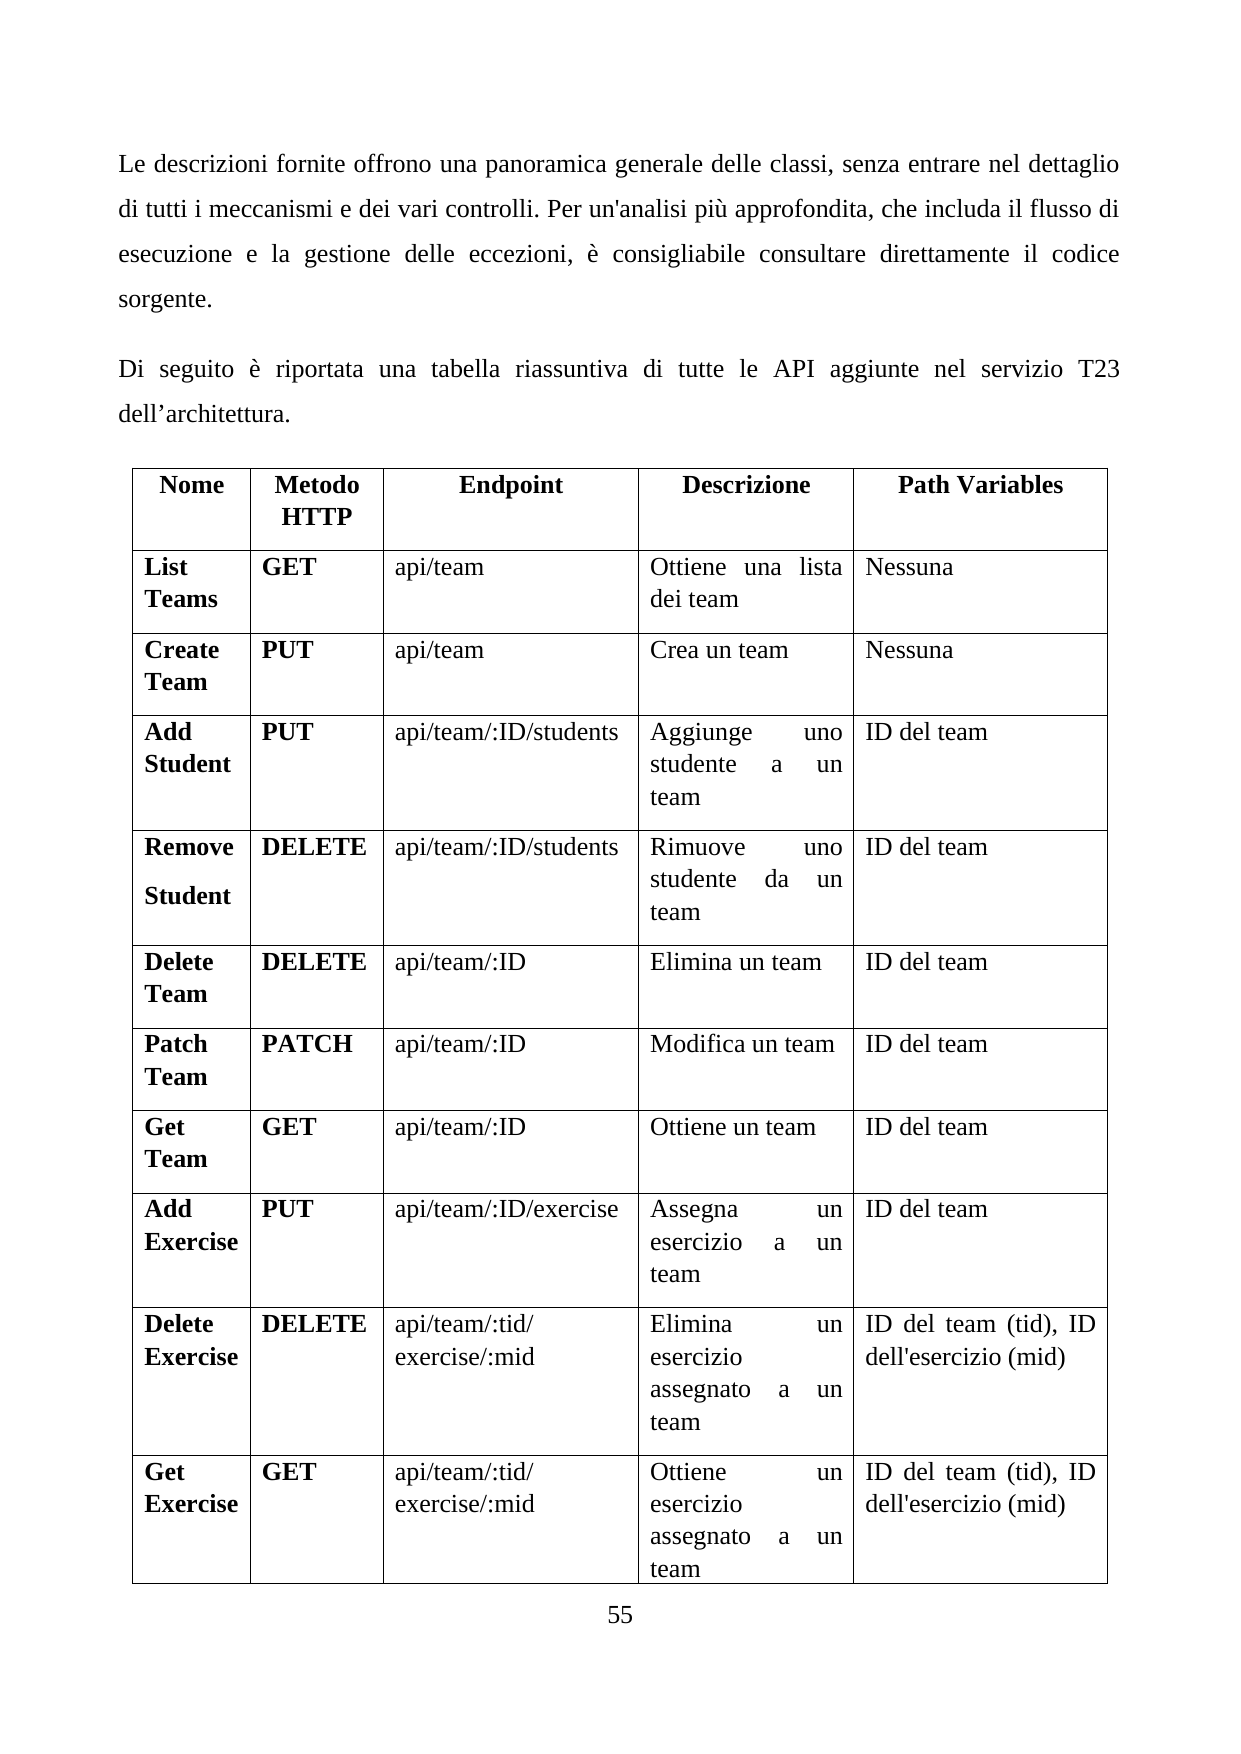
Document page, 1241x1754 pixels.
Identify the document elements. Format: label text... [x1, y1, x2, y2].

table_cell Ottiene un team [639, 1111, 853, 1192]
table_cell Delete Exercise [133, 1308, 250, 1454]
text Di seguito è riportata una tabella riassuntiva di tutte le API aggiunte nel servizio T23 dell’architettura. [118, 353, 1122, 428]
table_cell ID del team [854, 716, 1107, 830]
table_cell api/team/:ID/students [384, 831, 638, 945]
table_cell Delete Team [133, 946, 250, 1027]
table_header Metodo HTTP [251, 469, 383, 550]
table_header Nome [133, 469, 250, 550]
table_cell Aggiunge uno studente a un team [639, 716, 853, 830]
table_cell api/team/:ID/exercise [384, 1194, 638, 1307]
table_cell api/team/:ID [384, 946, 638, 1027]
table_cell Get Exercise [133, 1456, 250, 1583]
table_cell Add Exercise [133, 1194, 250, 1307]
table_cell ID del team [854, 1194, 1107, 1307]
table_cell Add Student [133, 716, 250, 830]
table_cell Nessuna [854, 634, 1107, 715]
table_cell PUT [251, 716, 383, 830]
table_cell Patch Team [133, 1029, 250, 1110]
table_cell GET [251, 1111, 383, 1192]
table_cell api/team/:ID [384, 1029, 638, 1110]
table_cell Elimina un team [639, 946, 853, 1027]
table_cell PUT [251, 1194, 383, 1307]
table_cell Crea un team [639, 634, 853, 715]
table_cell api/team/:tid/exercise/:mid [384, 1308, 638, 1454]
table_cell PUT [251, 634, 383, 715]
table_cell DELETE [251, 831, 383, 945]
table_cell Rimuove uno studente da un team [639, 831, 853, 945]
table_cell Create Team [133, 634, 250, 715]
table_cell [854, 1308, 1107, 1454]
table_cell Ottiene una lista dei team [639, 551, 853, 633]
table_cell Modifica un team [639, 1029, 853, 1110]
table_cell GET [251, 1456, 383, 1583]
table_cell GET [251, 551, 383, 633]
table_cell ID del team [854, 1029, 1107, 1110]
table_cell api/team [384, 634, 638, 715]
table_cell api/team/:ID/students [384, 716, 638, 830]
table_cell Ottiene un esercizio assegnato a un team [639, 1456, 853, 1583]
table_cell Nessuna [854, 551, 1107, 633]
table_cell Get Team [133, 1111, 250, 1192]
table_cell PATCH [251, 1029, 383, 1110]
table_cell ID del team [854, 946, 1107, 1027]
table_header Descrizione [639, 469, 853, 550]
text Le descrizioni fornite offrono una panoramica generale delle classi, senza entrare nel dettaglio di tutti i meccanismi e dei vari controlli. Per un'analisi più approfondita, che includa il flusso di esecuzione e la gestione delle eccezioni, è consigliabile consultare direttamente il codice sorgente. [118, 148, 1122, 313]
table_cell ID del team [854, 1111, 1107, 1192]
table_cell Remove Student [133, 831, 250, 945]
table_cell Elimina un esercizio assegnato a un team [639, 1308, 853, 1454]
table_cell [384, 1456, 638, 1583]
table_header Path Variables [854, 469, 1107, 550]
table_cell ID del team [854, 831, 1107, 945]
table_cell List Teams [133, 551, 250, 633]
table_cell api/team/:ID [384, 1111, 638, 1192]
table_cell DELETE [251, 1308, 383, 1454]
table_cell api/team [384, 551, 638, 633]
table_cell DELETE [251, 946, 383, 1027]
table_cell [854, 1456, 1107, 1583]
table_cell Assegna un esercizio a un team [639, 1194, 853, 1307]
table_header Endpoint [384, 469, 638, 550]
